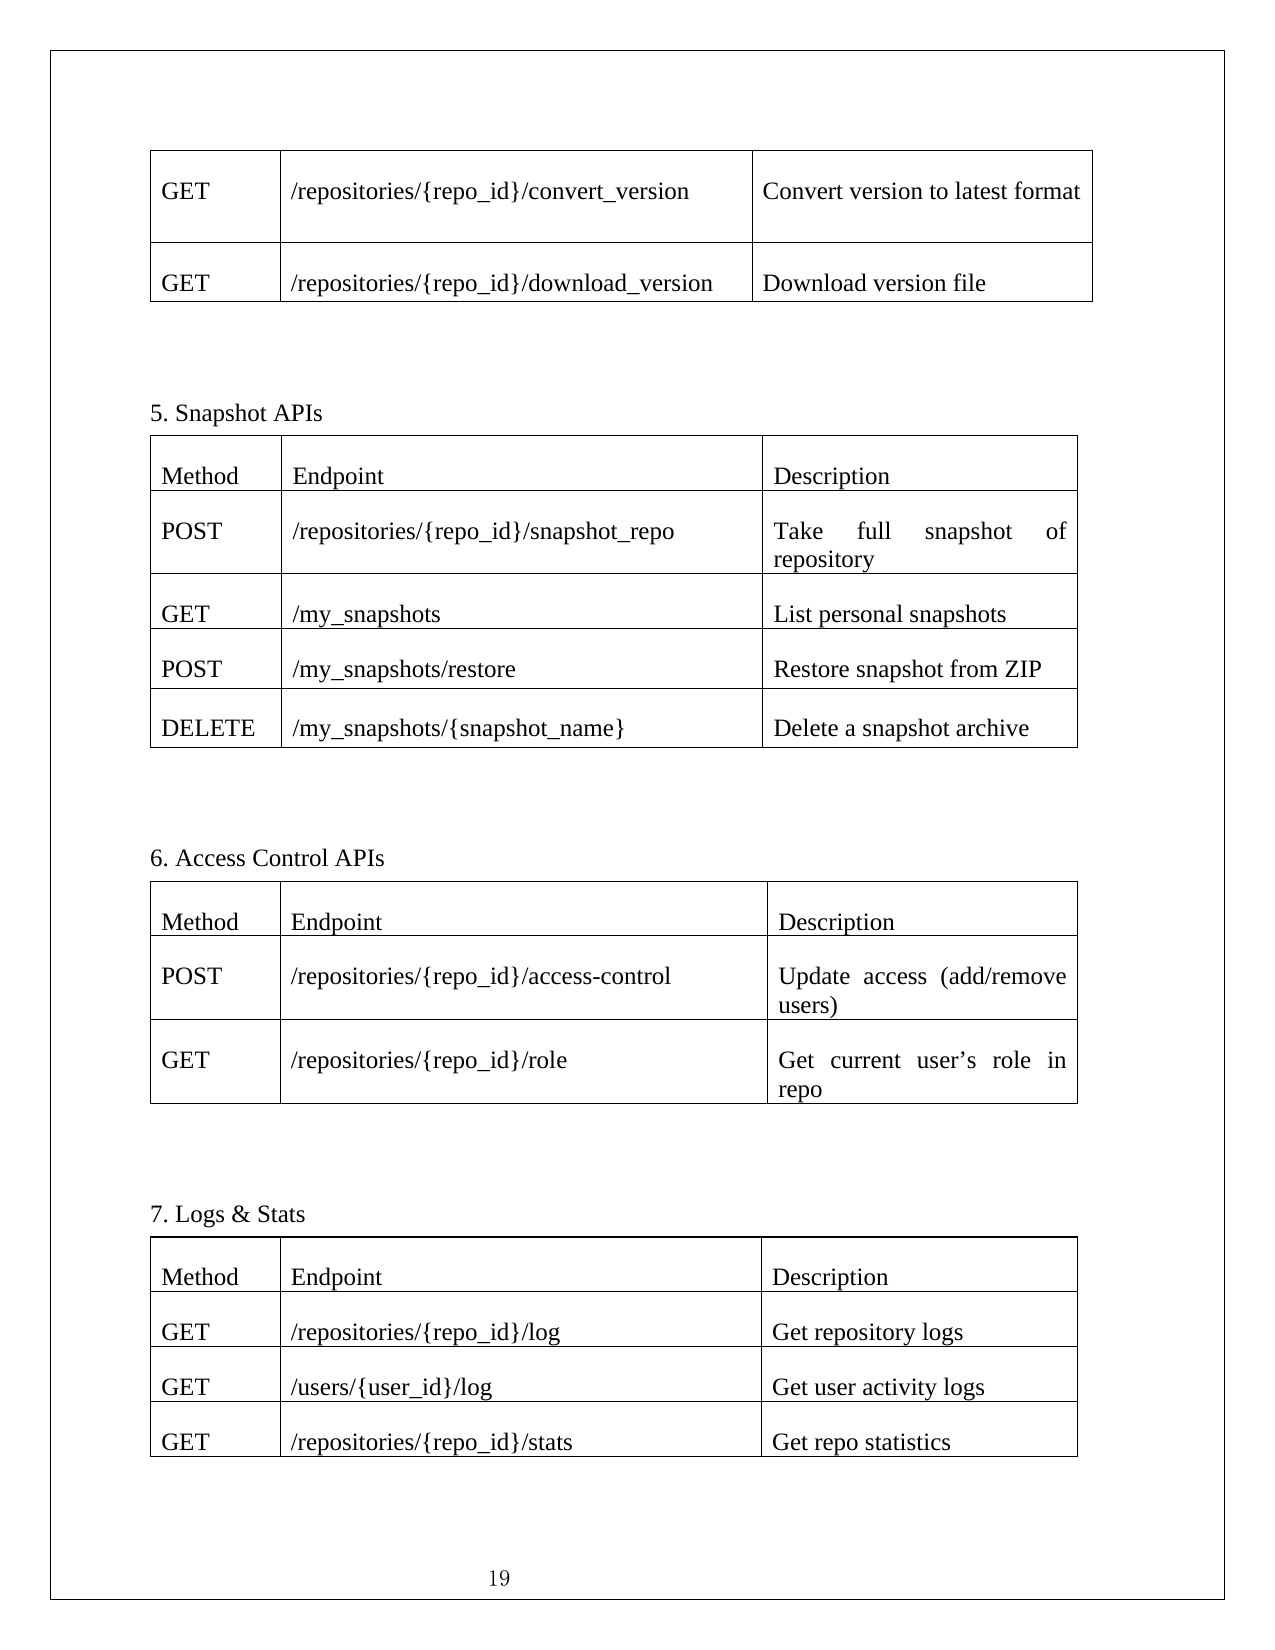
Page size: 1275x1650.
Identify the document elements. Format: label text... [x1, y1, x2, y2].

table_cell Update access (add/remove users) [768, 936, 1077, 1019]
table_cell /repositories/{repo_id}/snapshot_repo [282, 491, 762, 573]
table_cell Get repo statistics [762, 1402, 1077, 1456]
table_cell /repositories/{repo_id}/log [281, 1292, 761, 1346]
table_cell Restore snapshot from ZIP [763, 629, 1077, 687]
subtitle 5. Snapshot APIs [150, 398, 1125, 427]
table_cell List personal snapshots [763, 574, 1077, 628]
table_cell POST [151, 491, 281, 573]
table_cell GET [151, 1020, 280, 1102]
table_cell GET [151, 243, 280, 301]
table_cell GET [151, 1347, 280, 1401]
table_cell /my_snapshots/{snapshot_name} [282, 689, 762, 747]
table_cell /repositories/{repo_id}/stats [281, 1402, 761, 1456]
table_cell POST [151, 936, 280, 1019]
table_header Endpoint [281, 1238, 761, 1291]
table_cell /my_snapshots [282, 574, 762, 628]
table_header Method [151, 1238, 280, 1291]
table_header Description [763, 436, 1077, 490]
table_cell /my_snapshots/restore [282, 629, 762, 687]
table_cell DELETE [151, 689, 281, 747]
table_cell /users/{user_id}/log [281, 1347, 761, 1401]
table_header Endpoint [282, 436, 762, 490]
table_header Endpoint [281, 882, 767, 935]
table_cell Take full snapshot of repository [763, 491, 1077, 573]
table_cell Get user activity logs [762, 1347, 1077, 1401]
subtitle 7. Logs & Stats [150, 1199, 1125, 1228]
table_cell GET [151, 1292, 280, 1346]
table_cell /repositories/{repo_id}/download_version [281, 243, 752, 301]
table_cell GET [151, 1402, 280, 1456]
table_cell Convert version to latest format [753, 151, 1092, 242]
table_cell /repositories/{repo_id}/convert_version [281, 151, 752, 242]
table_cell Download version file [753, 243, 1092, 301]
table_cell Get repository logs [762, 1292, 1077, 1346]
subtitle 6. Access Control APIs [150, 843, 1125, 872]
table_cell Delete a snapshot archive [763, 689, 1077, 747]
table_header Description [768, 882, 1077, 935]
table_header Method [151, 882, 280, 935]
table_cell /repositories/{repo_id}/access-control [281, 936, 767, 1019]
table_cell /repositories/{repo_id}/role [281, 1020, 767, 1102]
table_cell GET [151, 151, 280, 242]
table_cell Get current user’s role in repo [768, 1020, 1077, 1102]
table_cell POST [151, 629, 281, 687]
table_header Method [151, 436, 281, 490]
table_cell GET [151, 574, 281, 628]
table_header Description [762, 1238, 1077, 1291]
